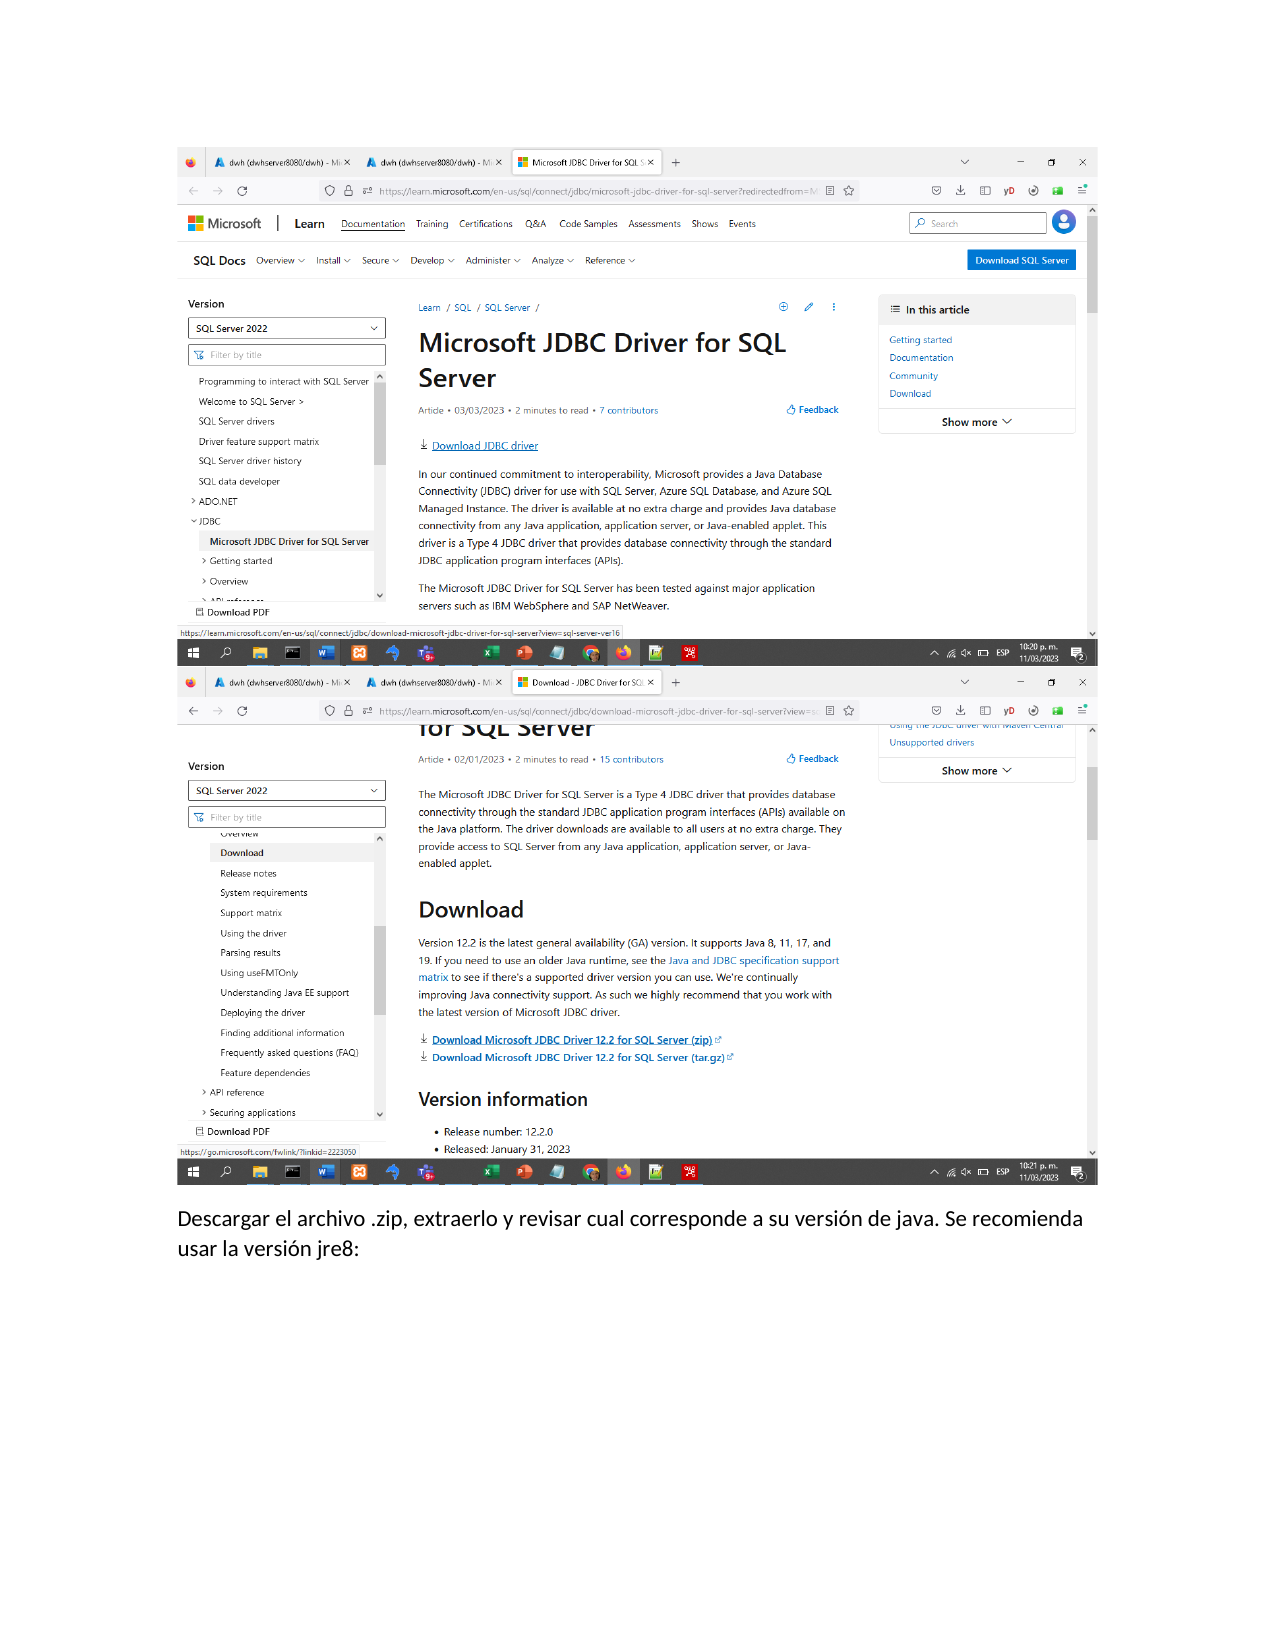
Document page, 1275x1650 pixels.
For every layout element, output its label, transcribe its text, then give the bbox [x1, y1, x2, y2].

text Descargar el archivo .zip, extraerlo y revisar cual corresponde a su versión de java. Se recomienda usar la versión jre8: [177, 1204, 1098, 1262]
picture [177, 667, 1098, 1185]
picture [177, 147, 1098, 666]
